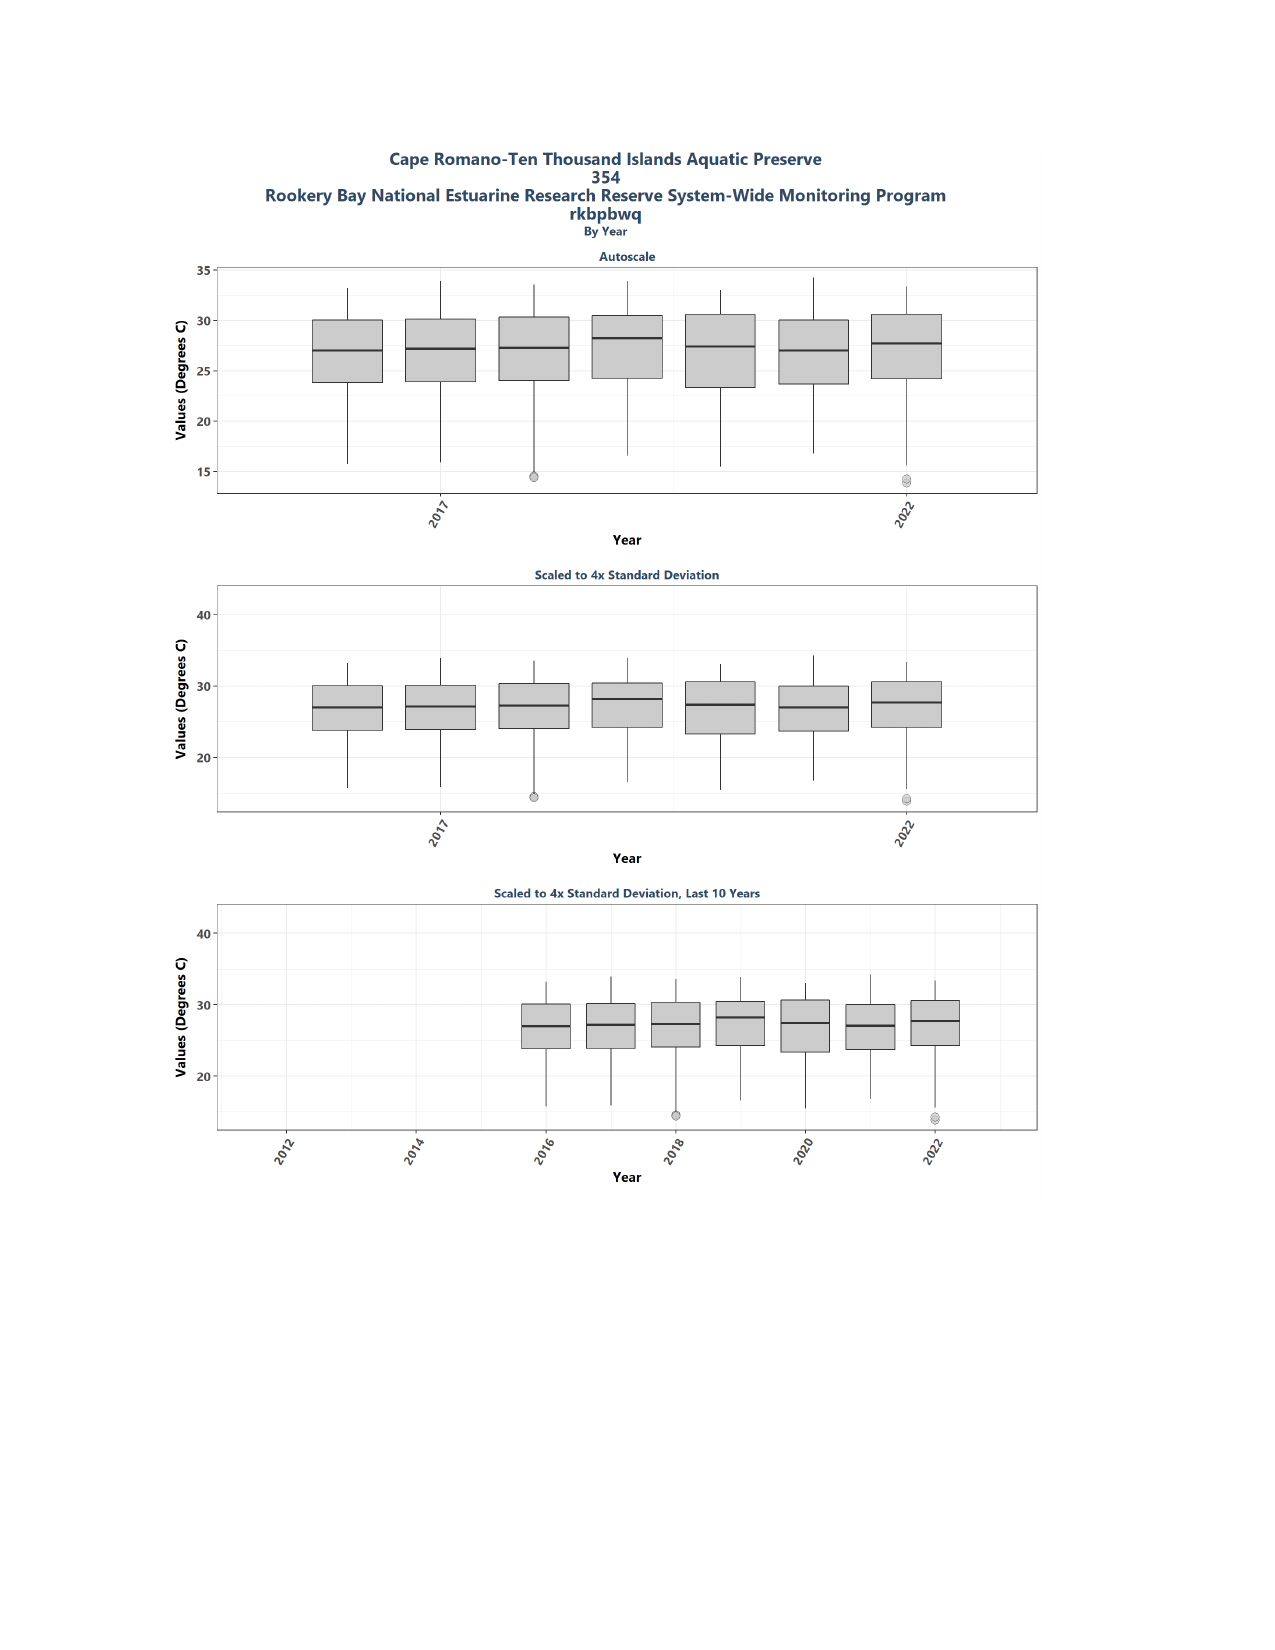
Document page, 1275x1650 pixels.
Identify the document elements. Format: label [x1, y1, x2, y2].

picture [168, 150, 1044, 1200]
